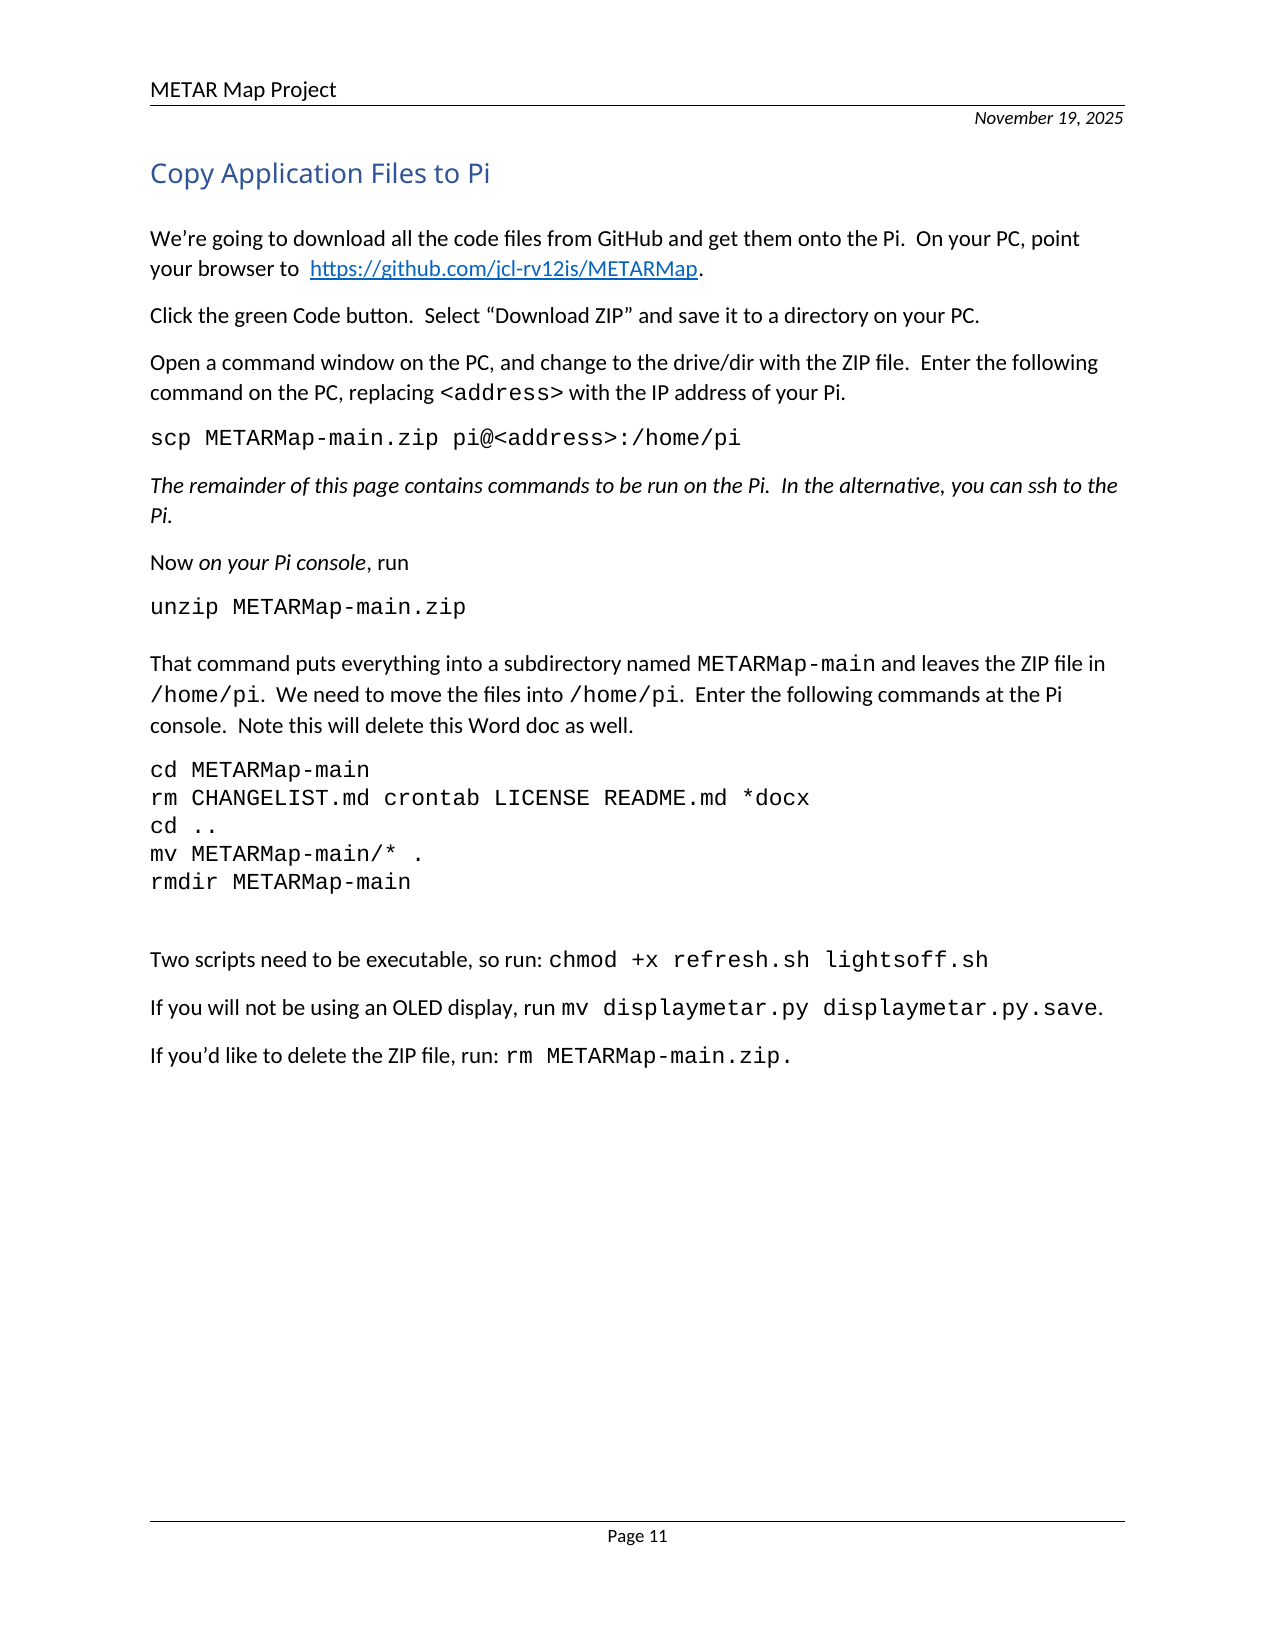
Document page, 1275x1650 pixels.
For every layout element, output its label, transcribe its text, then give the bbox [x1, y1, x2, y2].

text We’re going to download all the code files from GitHub and get them onto the Pi. On your PC, point your browser to https://github.com/jcl-rv12is/METARMap. [150, 224, 1125, 282]
text cd METARMap-main [150, 758, 1125, 784]
text rmdir METARMap-main [150, 870, 1125, 896]
text Click the green Code button. Select “Download ZIP” and save it to a directory on your PC. [150, 301, 1125, 329]
text That command puts everything into a subdirectory named METARMap-main and leaves the ZIP file in /home/pi. We need to move the files into /home/pi. Enter the following commands at the Pi console. Note this will delete this Word doc as well. [150, 649, 1125, 740]
text Now on your Pi console, run [150, 548, 1125, 576]
text If you’d like to delete the ZIP file, run: rm METARMap-main.zip. [150, 1041, 1125, 1070]
text mv METARMap-main/* . [150, 842, 1125, 868]
text Two scripts need to be executable, so run: chmod +x refresh.sh lightsoff.sh [150, 945, 1125, 974]
text rm CHANGELIST.md crontab LICENSE README.md *docx [150, 786, 1125, 812]
text cd .. [150, 814, 1125, 840]
text If you will not be using an OLED display, run mv displaymetar.py displaymetar.py.save. [150, 993, 1125, 1022]
subtitle Copy Application Files to Pi [150, 154, 1125, 191]
text The remainder of this page contains commands to be run on the Pi. In the alternative, you can ssh to the Pi. [150, 471, 1125, 529]
text Open a command window on the PC, and change to the drive/dir with the ZIP file. Enter the following command on the PC, replacing <address> with the IP address of your Pi. [150, 348, 1125, 407]
text unzip METARMap-main.zip [150, 595, 1125, 621]
text scp METARMap-main.zip pi@<address>:/home/pi [150, 426, 1125, 452]
